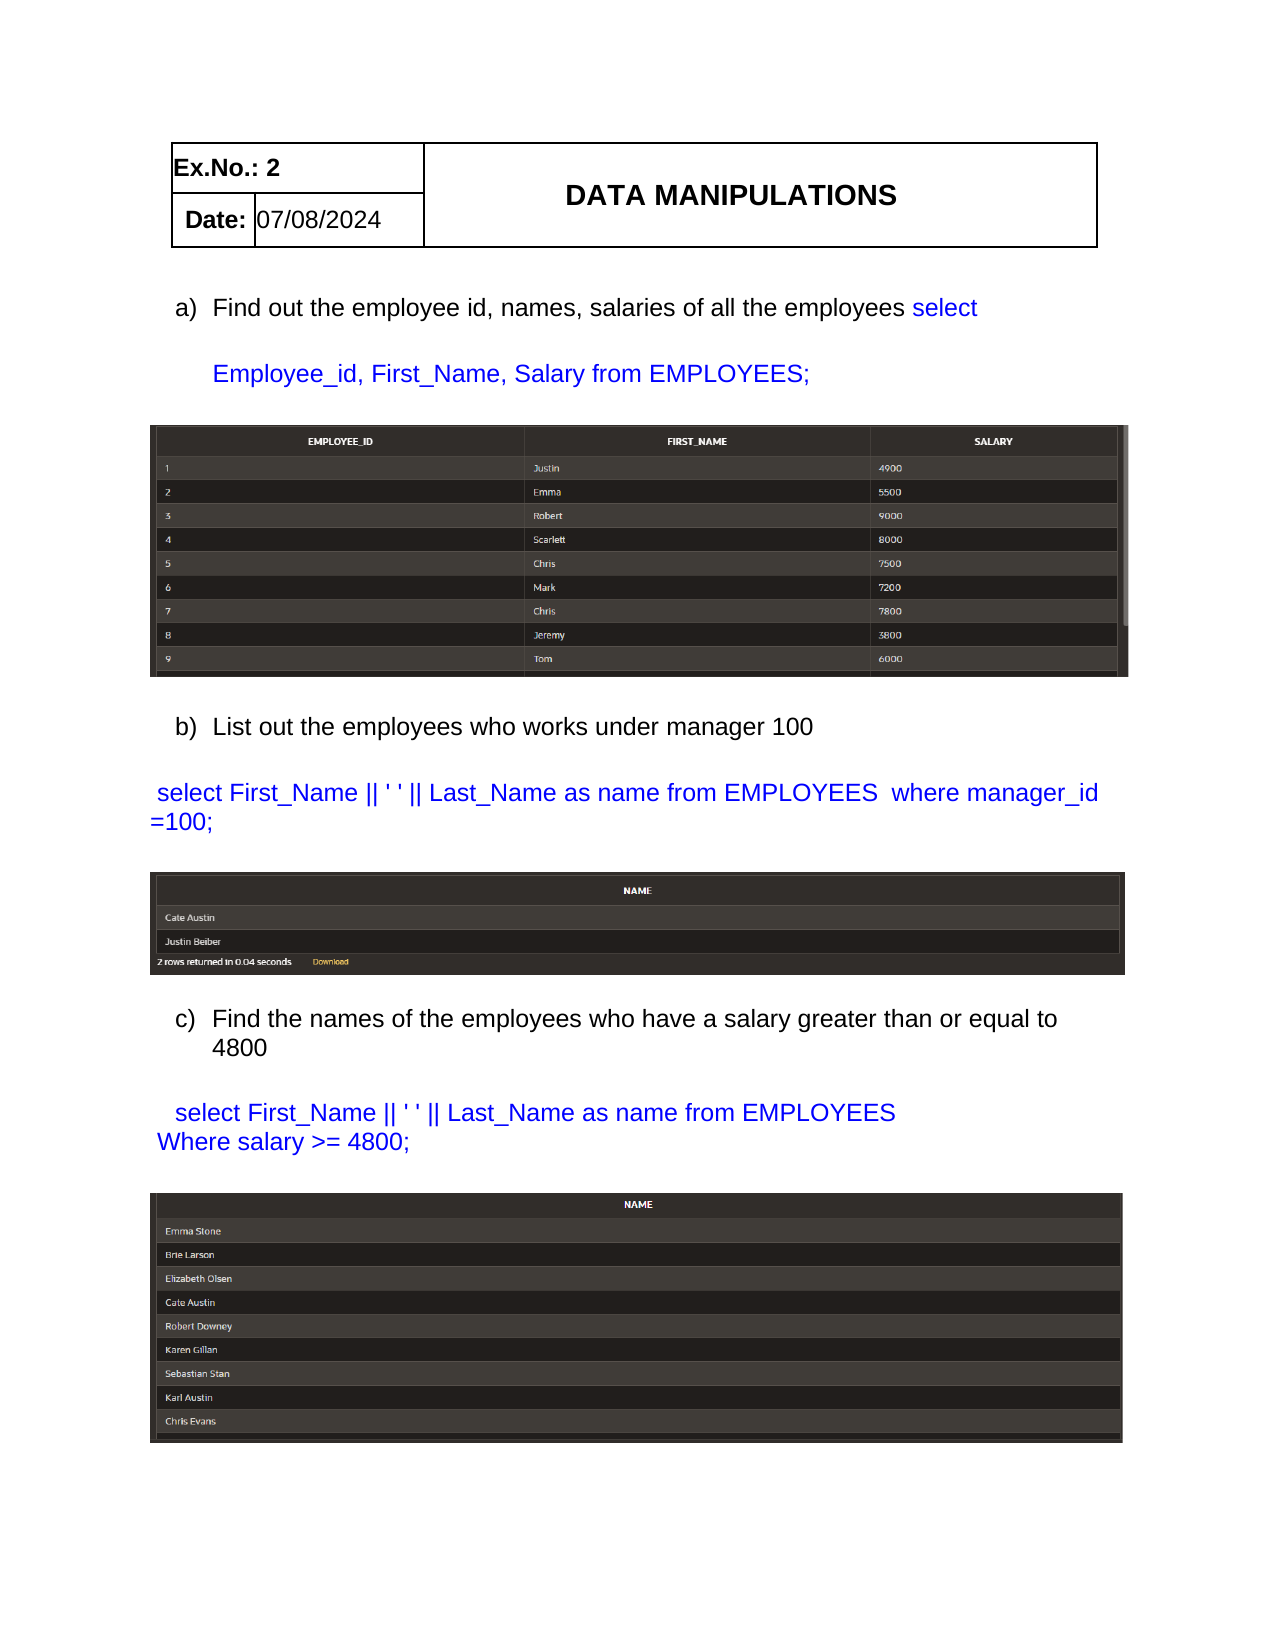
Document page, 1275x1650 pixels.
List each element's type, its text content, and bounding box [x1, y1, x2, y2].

list Find the names of the employees who have a salary greater than or equal to 4800 [175, 1004, 1092, 1061]
table_cell 07/08/2024 [256, 194, 423, 246]
text Where salary >= 4800; [157, 1127, 1210, 1156]
table_cell Date: [173, 194, 254, 246]
table_header DATA MANIPULATIONS [425, 144, 1096, 246]
list List out the employees who works under manager 100 [175, 712, 1210, 741]
text =100; [150, 807, 1210, 836]
picture [150, 872, 1125, 975]
picture [150, 1193, 1123, 1443]
picture [150, 425, 1129, 677]
text select First_Name || ' ' || Last_Name as name from EMPLOYEES where manager_id [157, 778, 1210, 807]
table_header Ex.No.: 2 [173, 144, 423, 192]
list Find out the employee id, names, salaries of all the employees select Employee_id, First_Name, Salary from EMPLOYEES; [175, 293, 992, 388]
text select First_Name || ' ' || Last_Name as name from EMPLOYEES [175, 1061, 1092, 1127]
